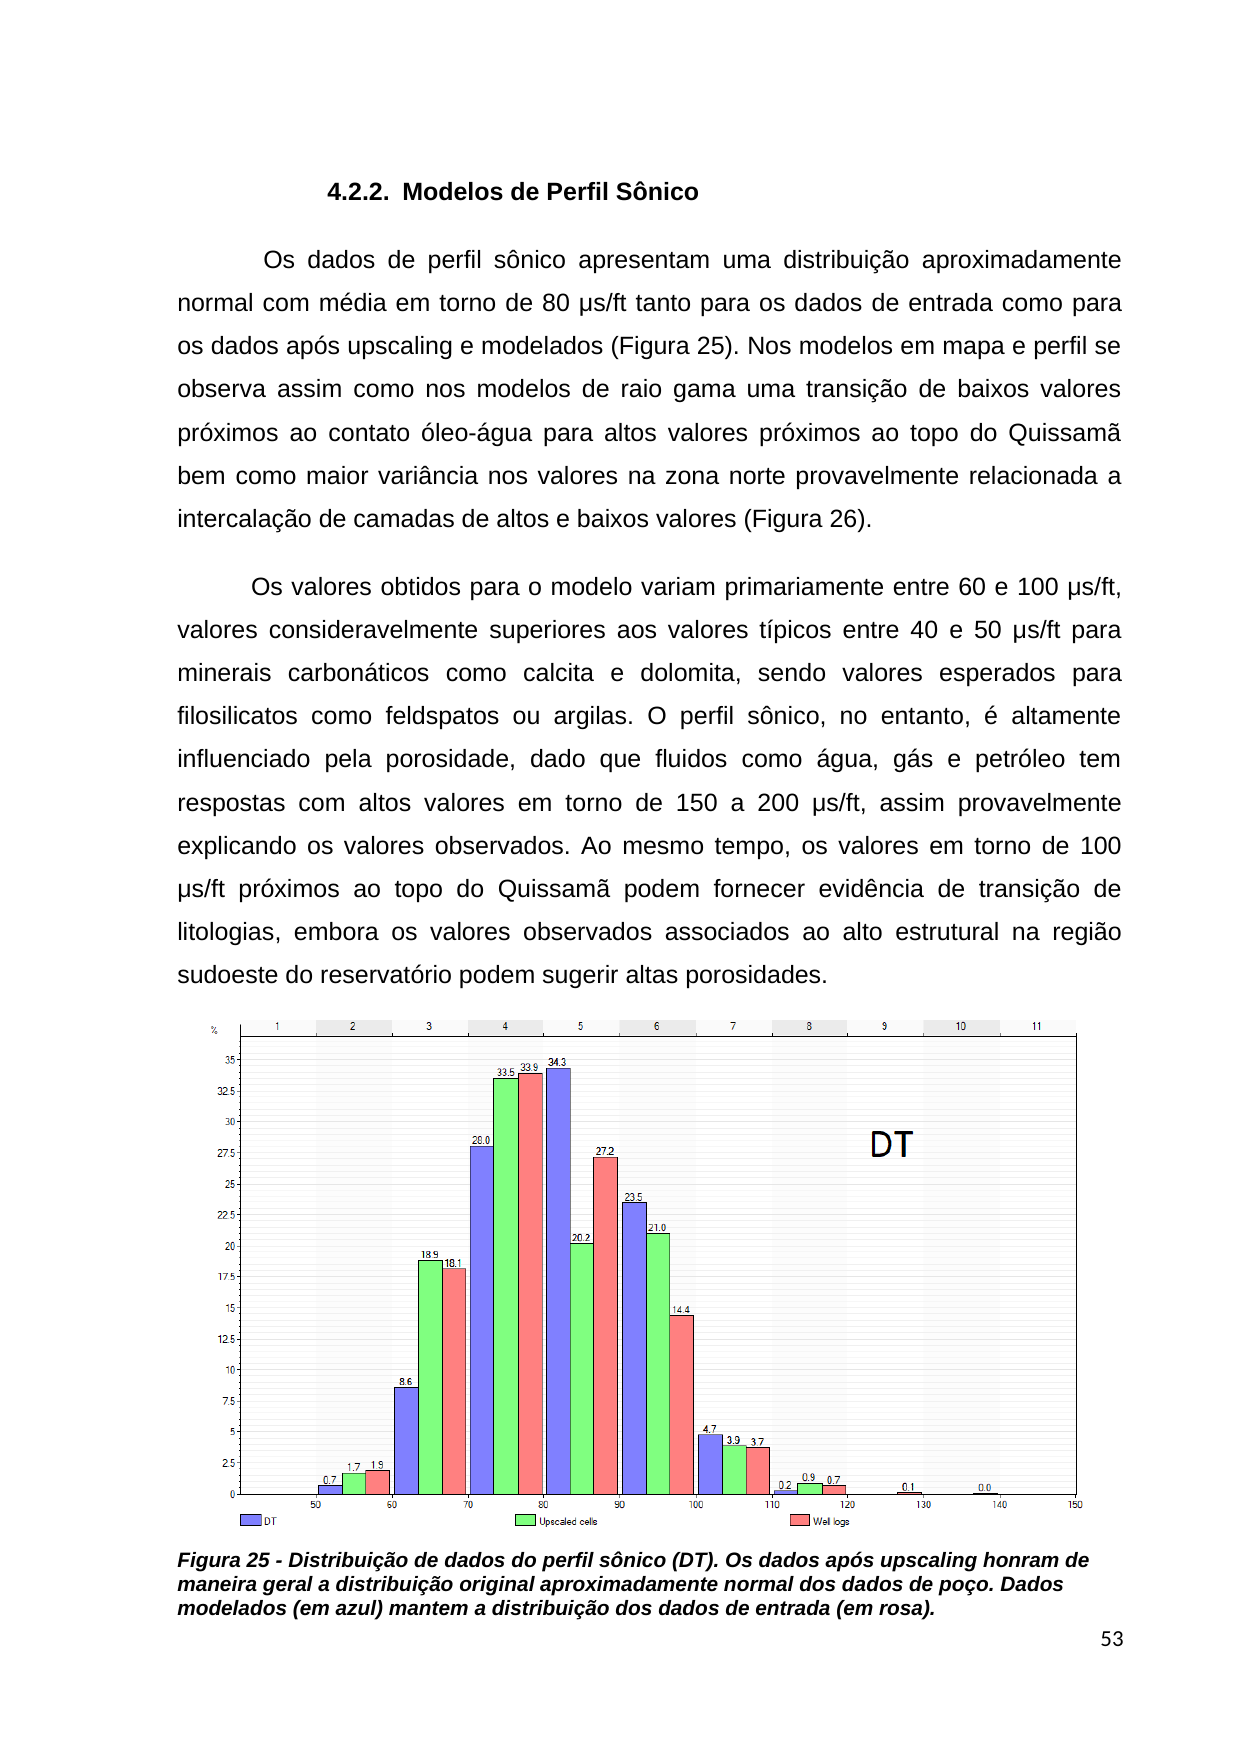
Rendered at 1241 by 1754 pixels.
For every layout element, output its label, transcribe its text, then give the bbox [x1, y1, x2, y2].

list Modelos de Perfil Sônico [327, 177, 1123, 206]
picture [206, 1020, 1094, 1529]
text Os dados de perfil sônico apresentam uma distribuição aproximadamente normal com média em torno de 80 μs/ft tanto para os dados de entrada como para os dados após upscaling e modelados (Figura 25). Nos modelos em mapa e perfil se observa assim como nos modelos de raio gama uma transição de baixos valores próximos ao contato óleo-água para altos valores próximos ao topo do Quissamã bem como maior variância nos valores na zona norte provavelmente relacionada a intercalação de camadas de altos e baixos valores (Figura 26). [177, 245, 1123, 533]
text Figura 25 - Distribuição de dados do perfil sônico (DT). Os dados após upscaling honram de maneira geral a distribuição original aproximadamente normal dos dados de poço. Dados modelados (em azul) mantem a distribuição dos dados de entrada (em rosa). [177, 1548, 1123, 1620]
text Os valores obtidos para o modelo variam primariamente entre 60 e 100 μs/ft, valores consideravelmente superiores aos valores típicos entre 40 e 50 μs/ft para minerais carbonáticos como calcita e dolomita, sendo valores esperados para filosilicatos como feldspatos ou argilas. O perfil sônico, no entanto, é altamente influenciado pela porosidade, dado que fluidos como água, gás e petróleo tem respostas com altos valores em torno de 150 a 200 μs/ft, assim provavelmente explicando os valores observados. Ao mesmo tempo, os valores em torno de 100 μs/ft próximos ao topo do Quissamã podem fornecer evidência de transição de litologias, embora os valores observados associados ao alto estrutural na região sudoeste do reservatório podem sugerir altas porosidades. [177, 572, 1123, 989]
